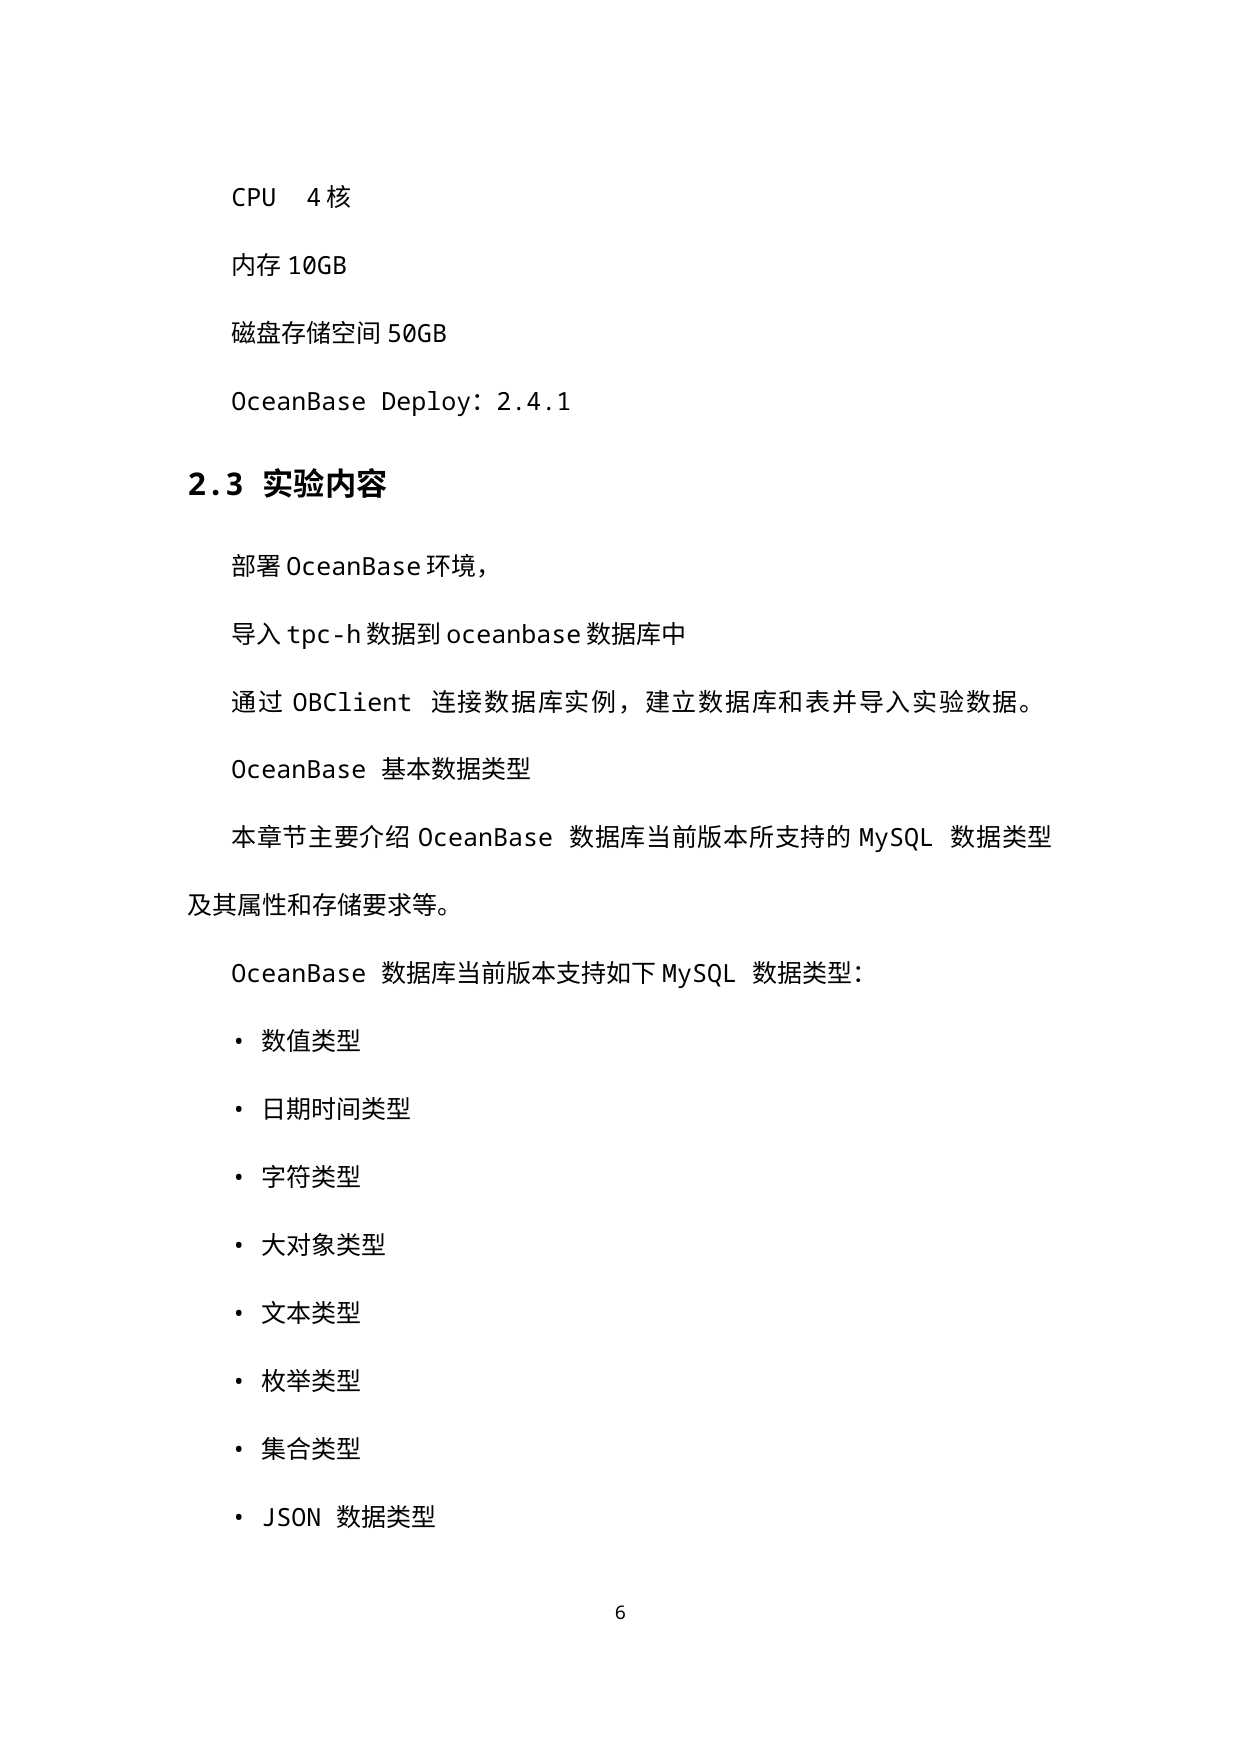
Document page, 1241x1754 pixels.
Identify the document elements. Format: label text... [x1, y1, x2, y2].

text • 字符类型 [187, 1142, 1053, 1209]
text • 枚举类型 [187, 1345, 1053, 1413]
text • JSON 数据类型 [187, 1481, 1053, 1549]
text 通过 OBClient 连接数据库实例，建立数据库和表并导入实验数据。 OceanBase 基本数据类型 [187, 666, 1053, 802]
subtitle 2.3 实验内容 [187, 448, 1053, 516]
text 部署OceanBase环境， [187, 530, 1053, 598]
text • 文本类型 [187, 1277, 1053, 1345]
text • 集合类型 [187, 1413, 1053, 1481]
text 内存 10GB [187, 229, 1053, 297]
text OceanBase 数据库当前版本支持如下 MySQL 数据类型： [187, 938, 1053, 1006]
text OceanBase Deploy：2.4.1 [187, 365, 1053, 433]
text CPU 4核 [187, 162, 1053, 229]
text • 大对象类型 [187, 1209, 1053, 1277]
text 磁盘存储空间 50GB [187, 297, 1053, 365]
text • 日期时间类型 [187, 1074, 1053, 1142]
text 本章节主要介绍 OceanBase 数据库当前版本所支持的 MySQL 数据类型及其属性和存储要求等。 [187, 802, 1053, 938]
text 导入tpc-h数据到oceanbase数据库中 [187, 598, 1053, 666]
text • 数值类型 [187, 1006, 1053, 1074]
